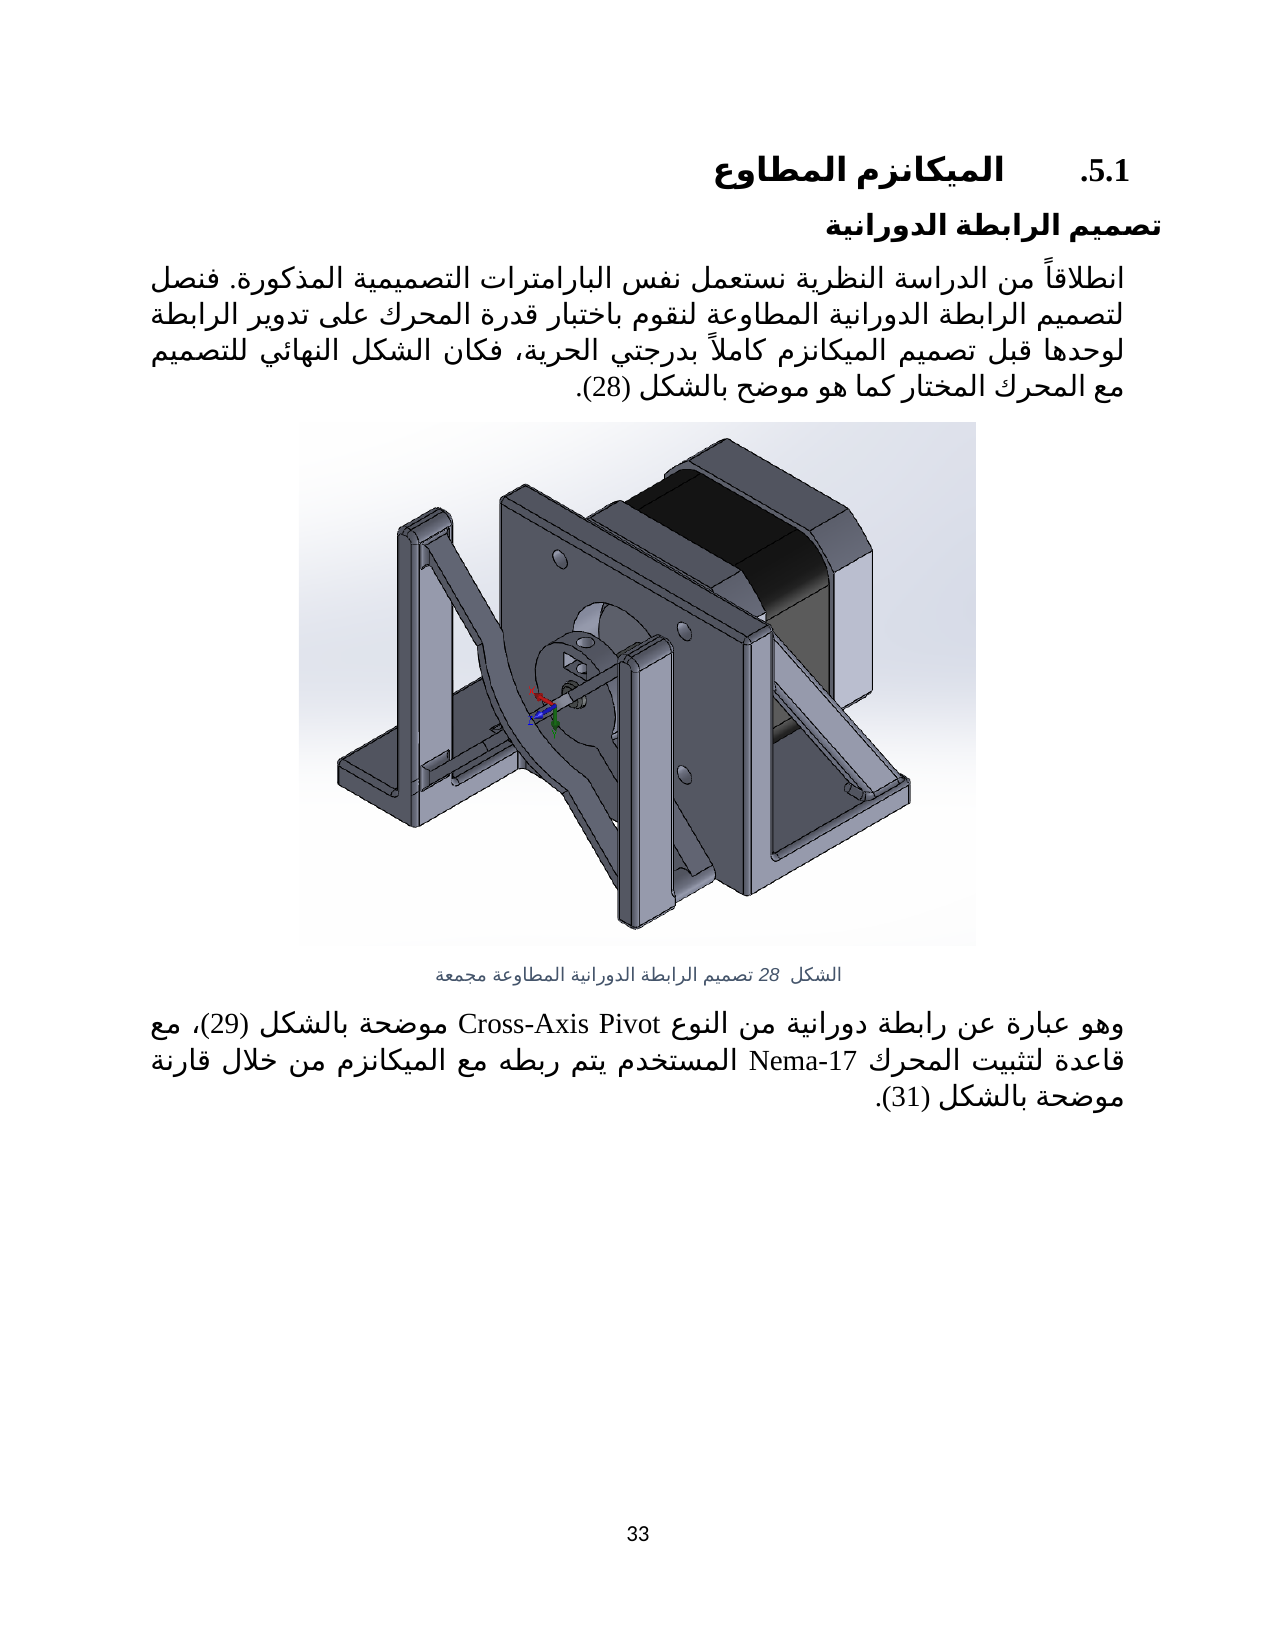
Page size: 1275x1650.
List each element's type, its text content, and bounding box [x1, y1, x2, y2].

text وهو عبارة عن رابطة دورانية من النوع Cross-Axis Pivot موضحة بالشكل (29)، مع قاعدة لتثبيت المحرك Nema-17 المستخدم يتم ربطه مع الميكانزم من خلال قارنة موضحة بالشكل (31). [150, 1007, 1125, 1112]
subtitle تصميم الرابطة الدورانية [150, 208, 1162, 242]
text الشكل 28 تصميم الرابطة الدورانية المطاوعة مجمعة [150, 964, 1125, 986]
text انطلاقاً من الدراسة النظرية نستعمل نفس البارامترات التصميمية المذكورة. فنصل لتصميم الرابطة الدورانية المطاوعة لنقوم باختبار قدرة المحرك على تدوير الرابطة لوحدها قبل تصميم الميكانزم كاملاً بدرجتي الحرية، فكان الشكل النهائي للتصميم مع المحرك المختار كما هو موضح بالشكل (28). [150, 261, 1125, 403]
picture [298, 422, 976, 946]
subtitle الميكانزم المطاوع [150, 150, 1080, 188]
